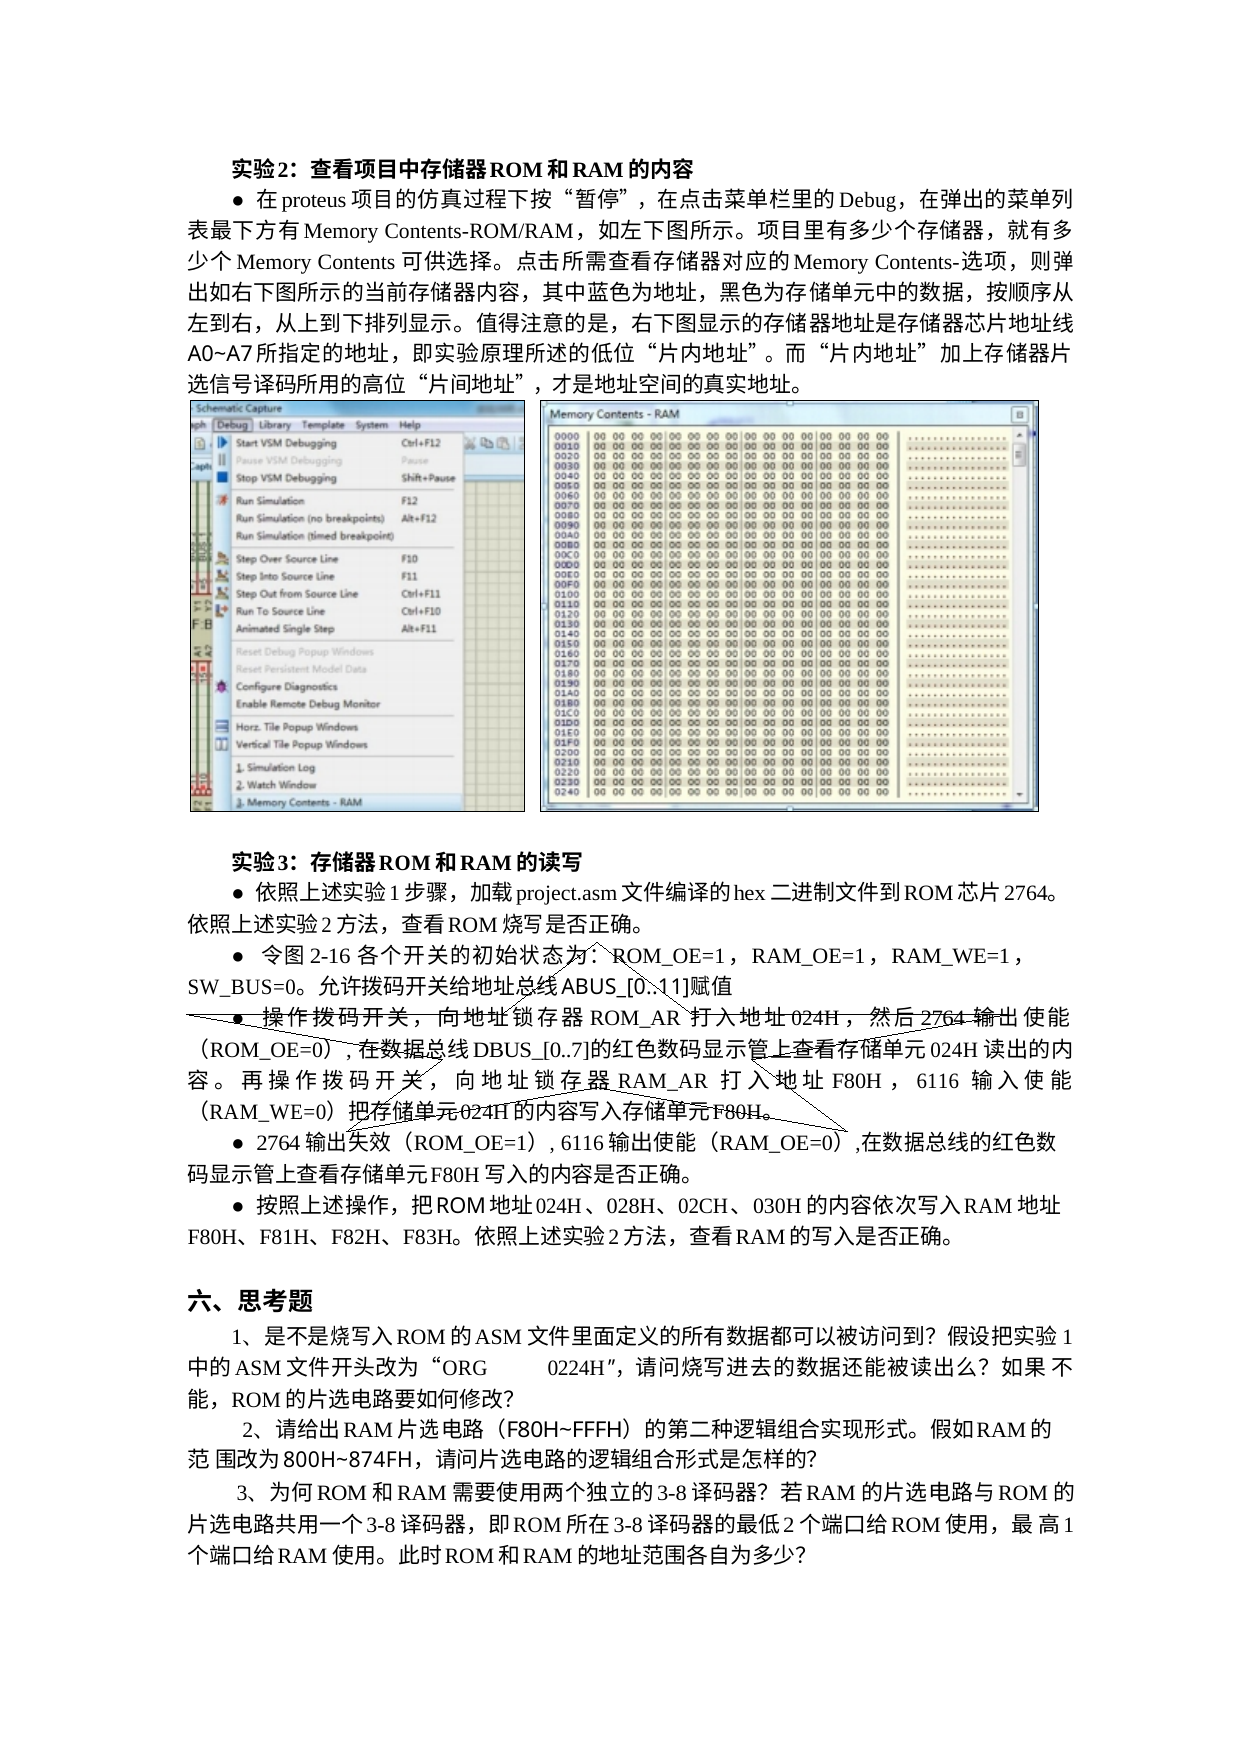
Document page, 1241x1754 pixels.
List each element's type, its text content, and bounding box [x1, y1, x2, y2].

list 为 何 ROM 和 RAM 需 要 使 用 两 个独 立 的 3-8 译码器？若 RAM 的 片 选 电 路 与 ROM 的片选电路共用一个 3-8 译码器，即 ROM 所在 3-8 译码器的最低 2 个端口给 ROM 使用，最 高 1 个端口给 RAM 使用。此时 ROM 和 RAM 的地址范围各自为多少？ [187, 1476, 1076, 1569]
text 六、思考题 [187, 1290, 1095, 1315]
text 实验 3：存储器 ROM 和 RAM 的读写 [231, 852, 1095, 876]
picture [191, 401, 524, 811]
picture [541, 401, 1038, 811]
list 是不是 烧写入 ROM 的 ASM 文件里面定义的所有数据都可以被访问到？假设把实 验 1 中的 ASM 文件开头改为“ORG 0224H ”，请 问 烧 写 进 去 的 数 据 还能 被 读 出 么？ 如 果 不能，ROM 的片选电路要如何修改？ [187, 1319, 1075, 1413]
text ● 按 照 上 述 操 作 ， 把 ROM 地 址 024H 、028H 、 02CH 、 030H 的 内 容 依 次 写 入 RAM 地 址 F80H、F81H、F82H、F83H。依照上述实验 2 方法，查看 RAM 的写入是否正确。 [187, 1188, 1075, 1251]
text ● 依照上述实验 1 步骤，加载 project.asm 文件编译的 hex 二进制文件到 ROM 芯片 2764。 依照上述实验 2 方法，查看 ROM 烧写是否正确。 [187, 876, 1095, 938]
list 请给出 RAM 片选电路（F80H~FFFH）的第二种逻辑组合实现形式。假如 RAM 的范 围改为 800H~874FH，请问片选电路的逻辑组合形式是怎样的？ [187, 1413, 1075, 1474]
text 实验 2：查看项目中存储器 ROM 和 RAM 的内容 [231, 158, 1095, 182]
text ● 2764 输出失效 （ROM_OE=1 ） , 6116 输出 使能（RAM_OE=0 ） , 在数据总 线的 红 色 数 码显示管上查看存储单元 F80H 写入的内容是否正确。 [187, 1126, 1075, 1188]
text ● 令 图 2-16 各 个 开 关 的 初 始 状 态 为 ： ROM_OE=1 ， RAM_OE=1 ， RAM_WE=1 ， SW_BUS=0。允许拨码开关给地址总线 ABUS_[0..11]赋值 [187, 938, 1075, 1001]
text ● 在 proteus 项目的仿真过程下按 “暂停”，在点击菜单栏里的 Debug，在弹出的菜单列 表 最下 方有 Memory Contents-ROM/RAM ， 如左 下图 所示 。项 目里 有多 少个 存储 器，就 有多 少 个 Memory Contents 可 供选择 。点击 所 需 查看存储 器对 应 的 Memory Contents- 选 项 ，则 弹 出如右下图所示的当前存储器内容，其中蓝色为地址，黑色为存储单元中的数据，按顺序从 左到右，从上到下排列显示。值得注意的是，右下图显示的存储器地址是存储器芯片地址线 A0~A7 所 指定的地 址 ， 即实验 原 理 所述 的 低 位“ 片内地 址”。而 “ 片 内地址 ” 加上 存储 器片 选信号译码所用的高位“片间地址”，才是地址空间的真实地址。 [187, 182, 1075, 399]
text ● 操 作 拨 码 开 关 ， 向 地 址 锁 存 器 ROM_AR 打 入 地 址 024H ， 然 后 2764 输 出 使 能 （ROM_OE=0）, 在数据总线 DBUS_[0..7]的红色数码显示管上查看存储单元 024H 读出的内 容 。 再 操 作 拨 码 开 关 ， 向 地 址 锁 存 器 RAM_AR 打 入 地 址 F80H ， 6116 输 入 使 能 （RAM_WE=0）把存储单元 024H 的内容写入存储单元 F80H。 [187, 1001, 1075, 1126]
